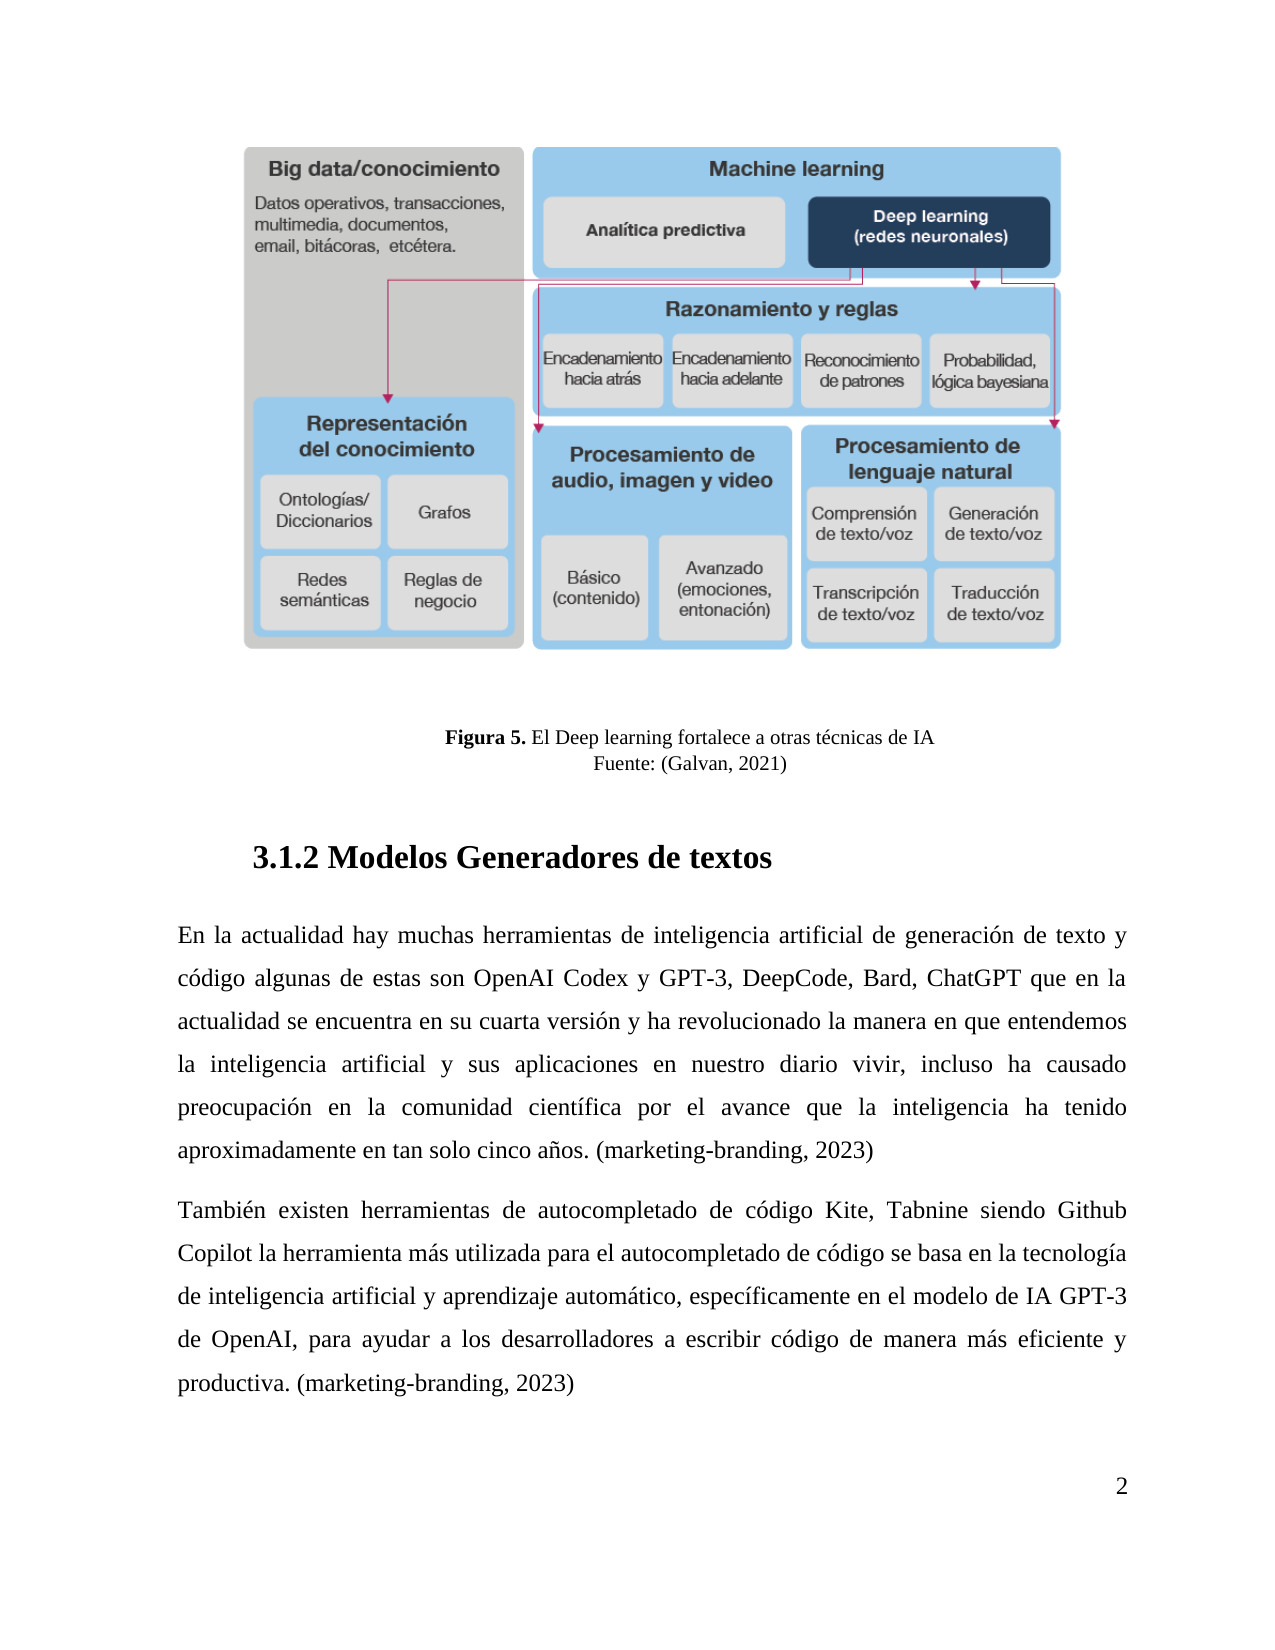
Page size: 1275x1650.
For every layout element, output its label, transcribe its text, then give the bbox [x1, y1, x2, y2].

text Fuente: [252, 751, 1128, 775]
picture [225, 147, 1080, 694]
text Figura 5. El Deep learning fortalece a otras técnicas de IA [252, 725, 1128, 749]
subtitle 3.1.2 Modelos Generadores de textos [177, 837, 1128, 876]
text En la actualidad hay muchas herramientas de inteligencia artificial de generación de texto y código algunas de estas son OpenAI Codex y GPT-3, DeepCode, Bard, ChatGPT que en la actualidad se encuentra en su cuarta versión y ha revolucionado la manera en que entendemos la inteligencia artificial y sus aplicaciones en nuestro diario vivir, incluso ha causado preocupación en la comunidad científica por el avance que la inteligencia ha tenido aproximadamente en tan solo cinco años. [177, 920, 1128, 1164]
text También existen herramientas de autocompletado de código Kite, Tabnine siendo Github Copilot la herramienta más utilizada para el autocompletado de código se basa en la tecnología de inteligencia artificial y aprendizaje automático, específicamente en el modelo de IA GPT-3 de OpenAI, para ayudar a los desarrolladores a escribir código de manera más eficiente y productiva. [177, 1195, 1128, 1396]
